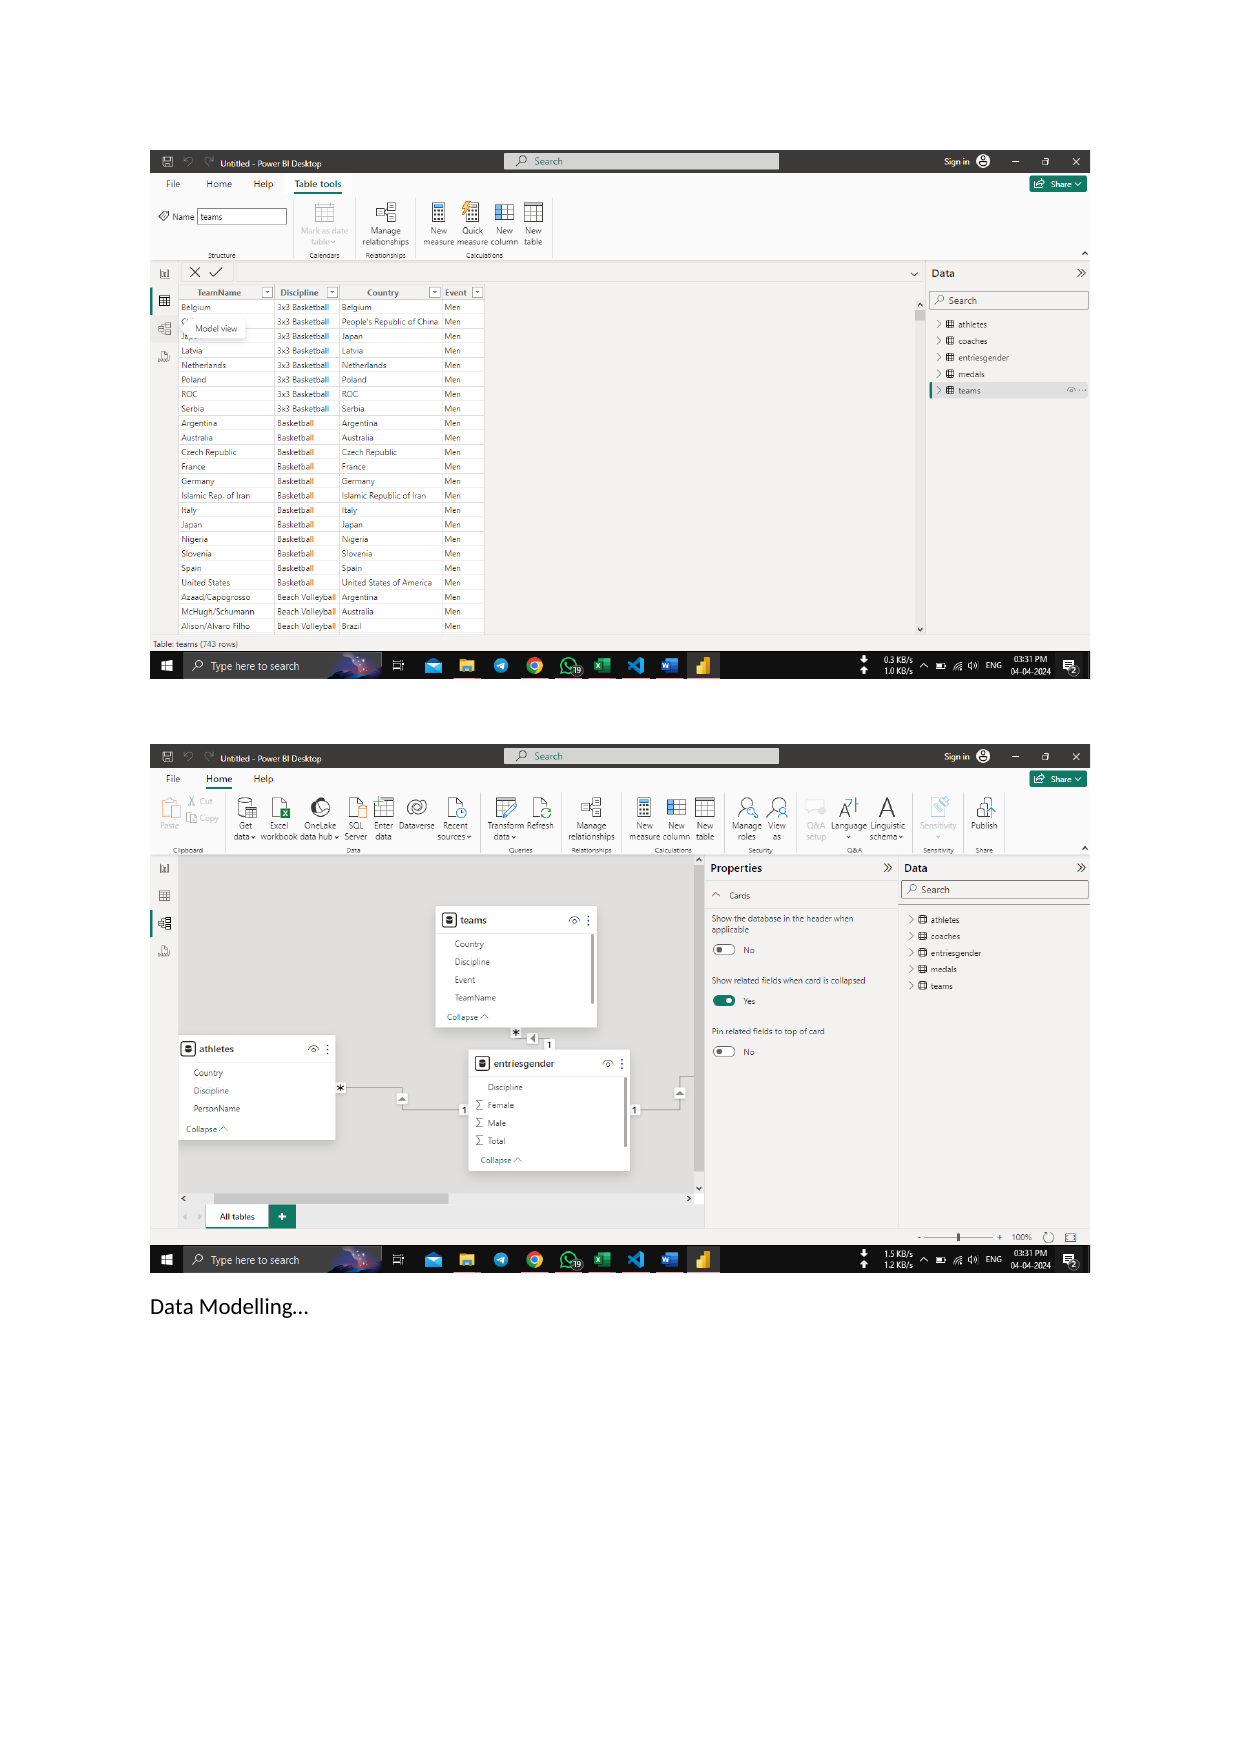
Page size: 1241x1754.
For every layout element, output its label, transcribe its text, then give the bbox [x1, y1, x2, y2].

picture [150, 744, 1091, 1273]
picture [150, 150, 1091, 679]
text Data Modelling… [150, 1292, 1090, 1320]
